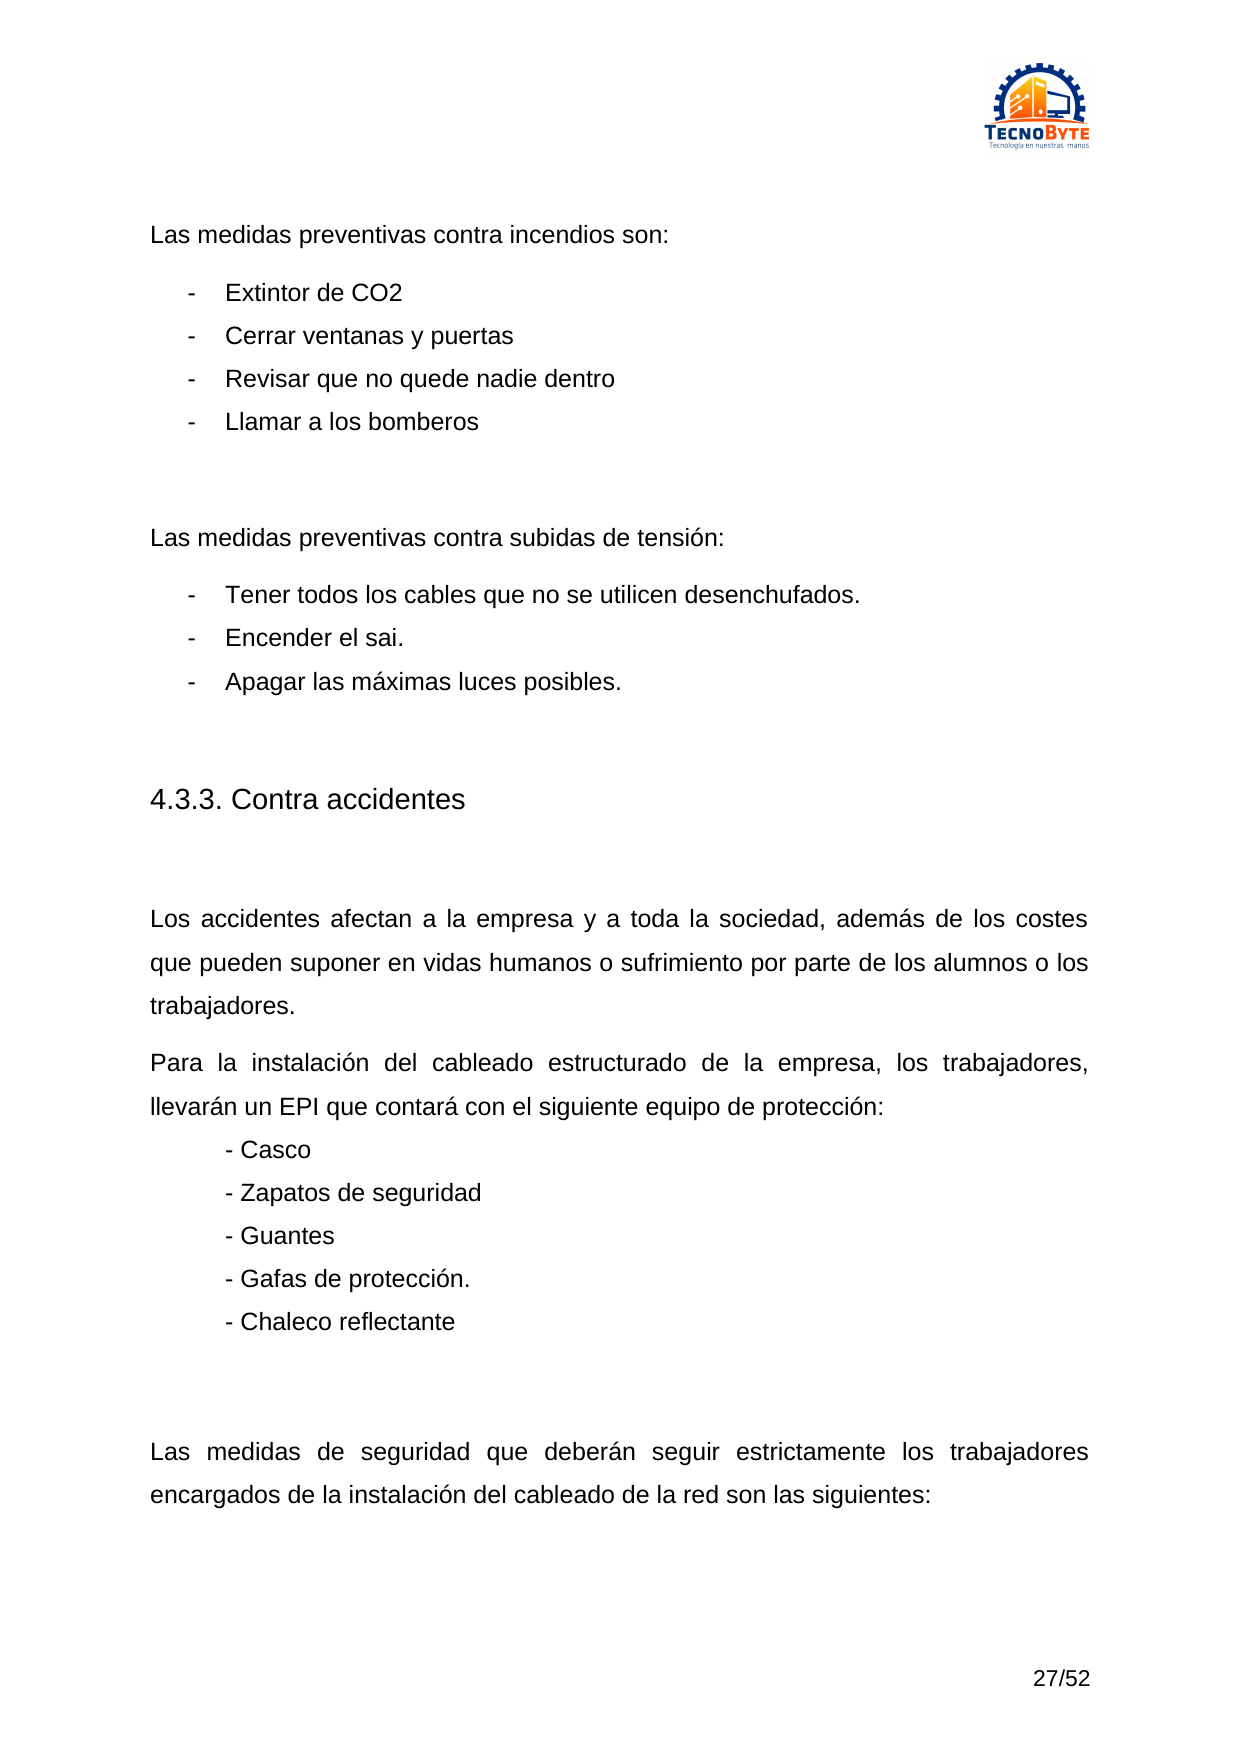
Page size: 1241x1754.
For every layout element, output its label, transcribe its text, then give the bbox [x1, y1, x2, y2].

list Revisar que no quede nadie dentro [187, 364, 1090, 393]
text Las medidas preventivas contra incendios son: [150, 220, 1090, 249]
text Las medidas preventivas contra subidas de tensión: [150, 522, 1090, 551]
text Los accidentes afectan a la empresa y a toda la sociedad, además de los costes que pueden suponer en vidas humanos o sufrimiento por parte de los alumnos o los trabajadores. [150, 904, 1090, 1019]
list Llamar a los bomberos [187, 407, 1090, 436]
text - Chaleco reflectante [225, 1307, 1090, 1336]
text - Zapatos de seguridad [225, 1178, 1090, 1207]
text Para la instalación del cableado estructurado de la empresa, los trabajadores, llevarán un EPI que contará con el siguiente equipo de protección: [150, 1048, 1090, 1120]
subtitle 4.3.3. Contra accidentes [150, 782, 1090, 815]
text - Guantes [225, 1221, 1090, 1250]
list Cerrar ventanas y puertas [187, 321, 1090, 349]
list Apagar las máximas luces posibles. [187, 666, 1090, 695]
list Encender el sai. [187, 623, 1090, 652]
text Las medidas de seguridad que deberán seguir estrictamente los trabajadores encargados de la instalación del cableado de la red son las siguientes: [150, 1437, 1090, 1508]
picture [983, 58, 1091, 154]
text - Casco [150, 1135, 1090, 1163]
list Extintor de CO2 [187, 278, 1090, 306]
text - Gafas de protección. [225, 1264, 1090, 1293]
list Tener todos los cables que no se utilicen desenchufados. [187, 580, 1090, 609]
